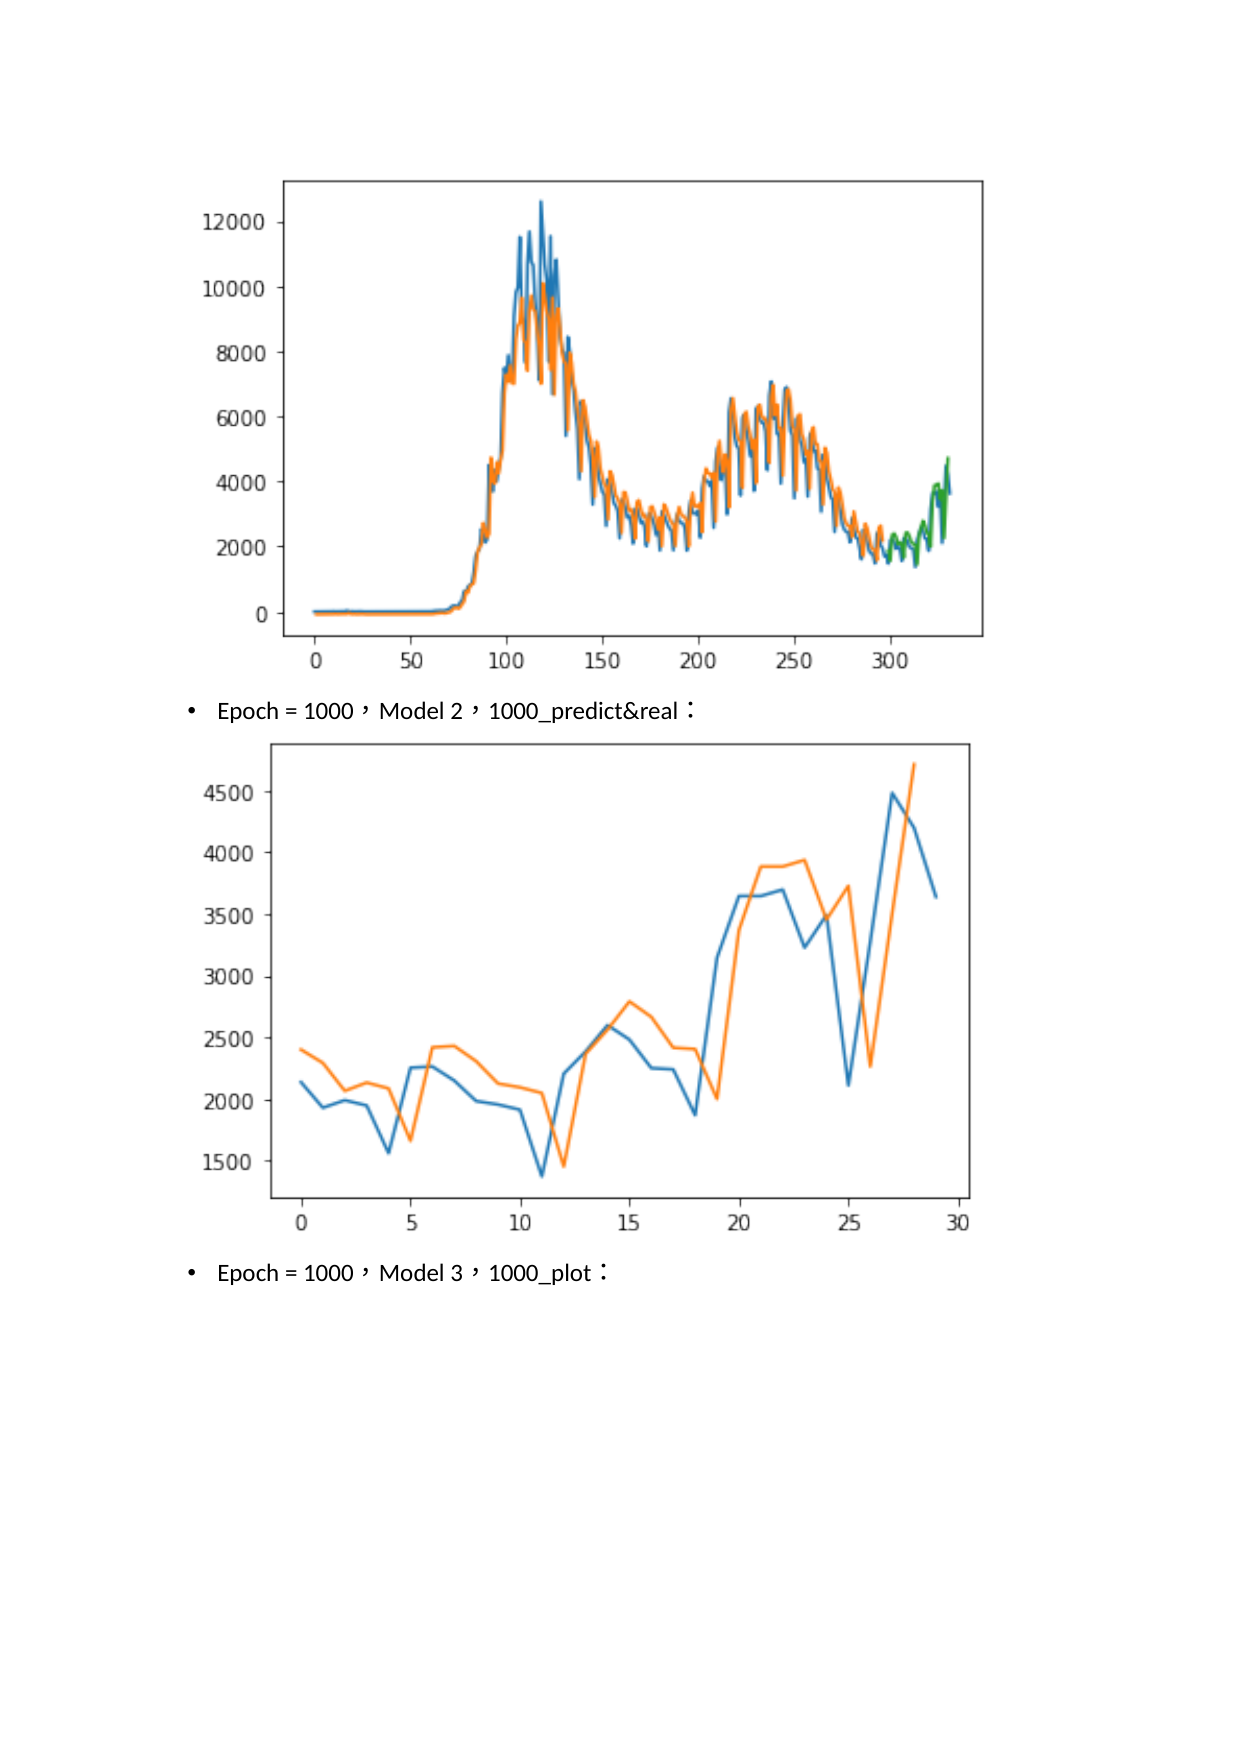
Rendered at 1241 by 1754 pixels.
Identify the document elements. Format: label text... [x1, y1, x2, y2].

picture [187, 168, 997, 686]
list Epoch = 1000，Model 3，1000_plot： [187, 1252, 1053, 1289]
list Epoch = 1000，Model 2，1000_predict&real： [187, 689, 1053, 727]
picture [187, 731, 986, 1248]
